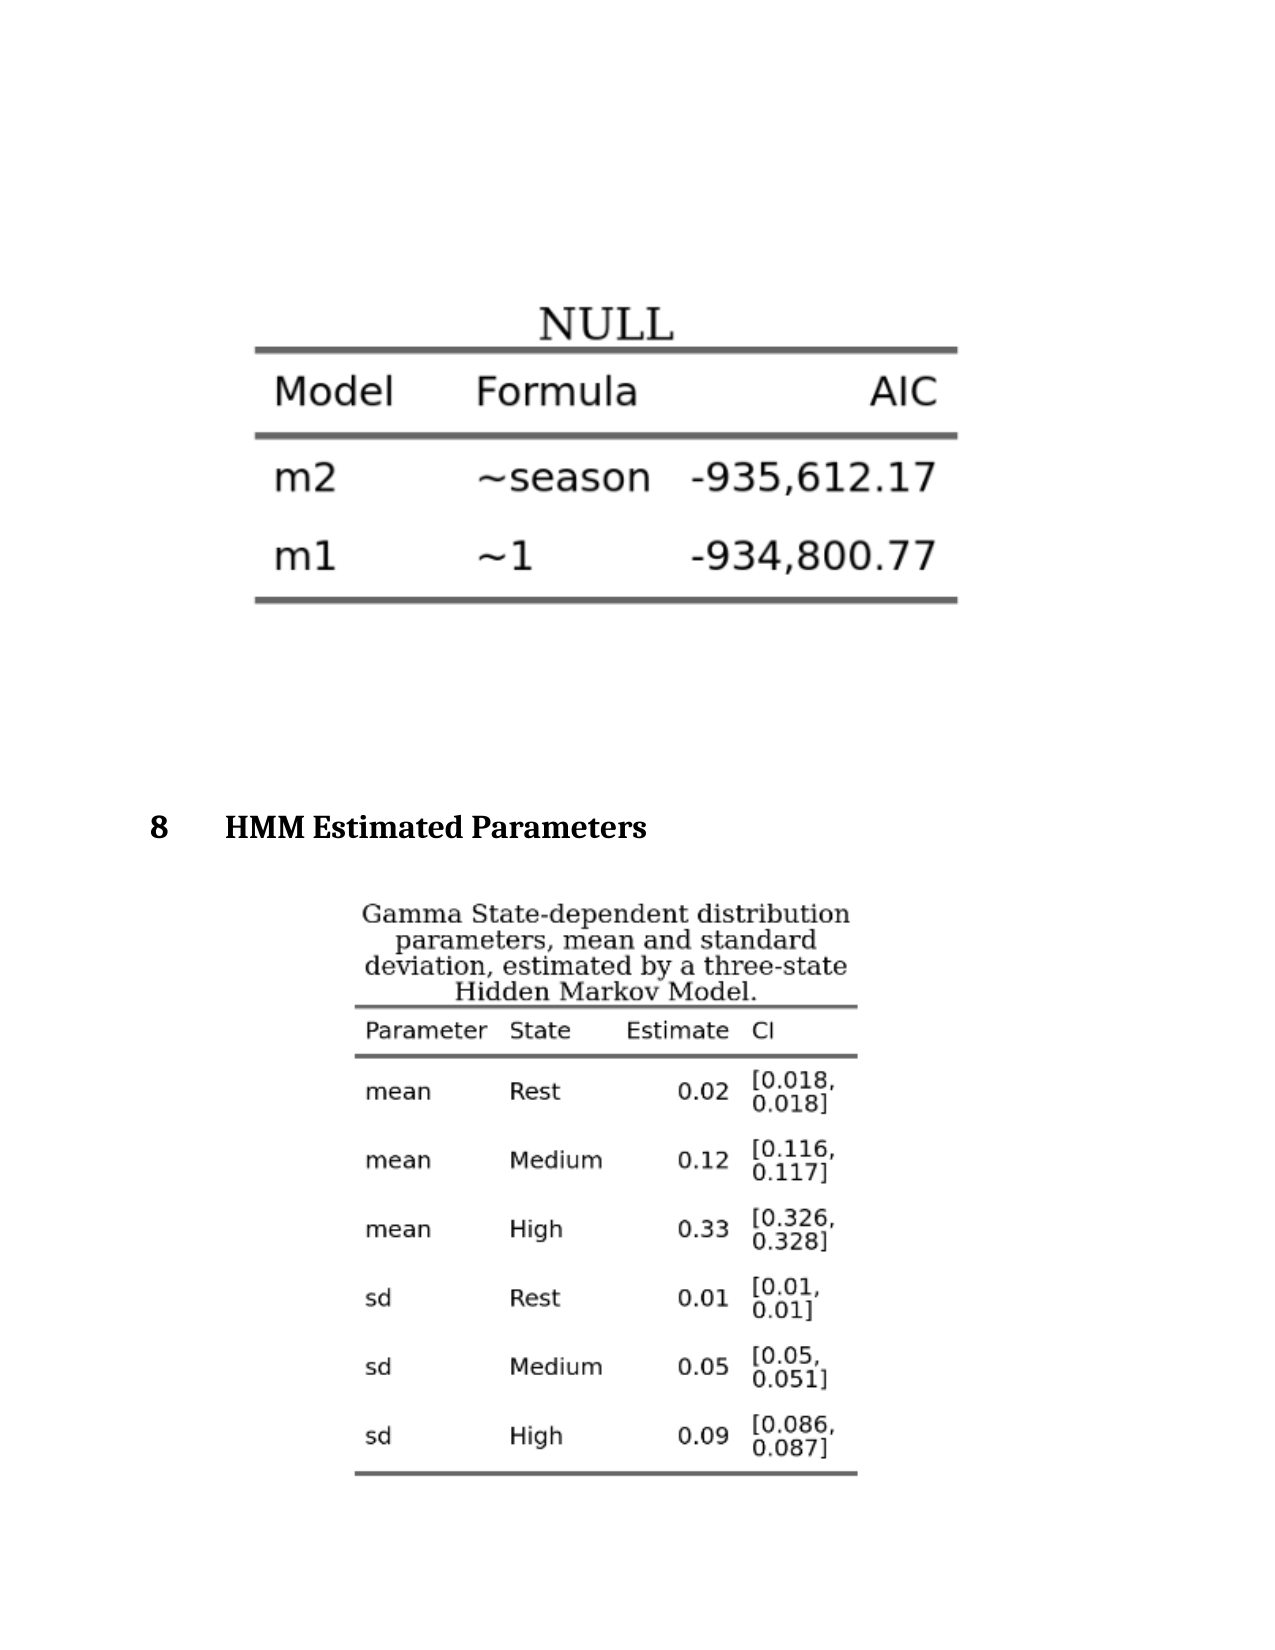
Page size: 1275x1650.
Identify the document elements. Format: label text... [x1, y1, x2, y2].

picture [227, 150, 986, 757]
subtitle 8 HMM Estimated Parameters [150, 809, 1125, 847]
picture [227, 885, 986, 1492]
